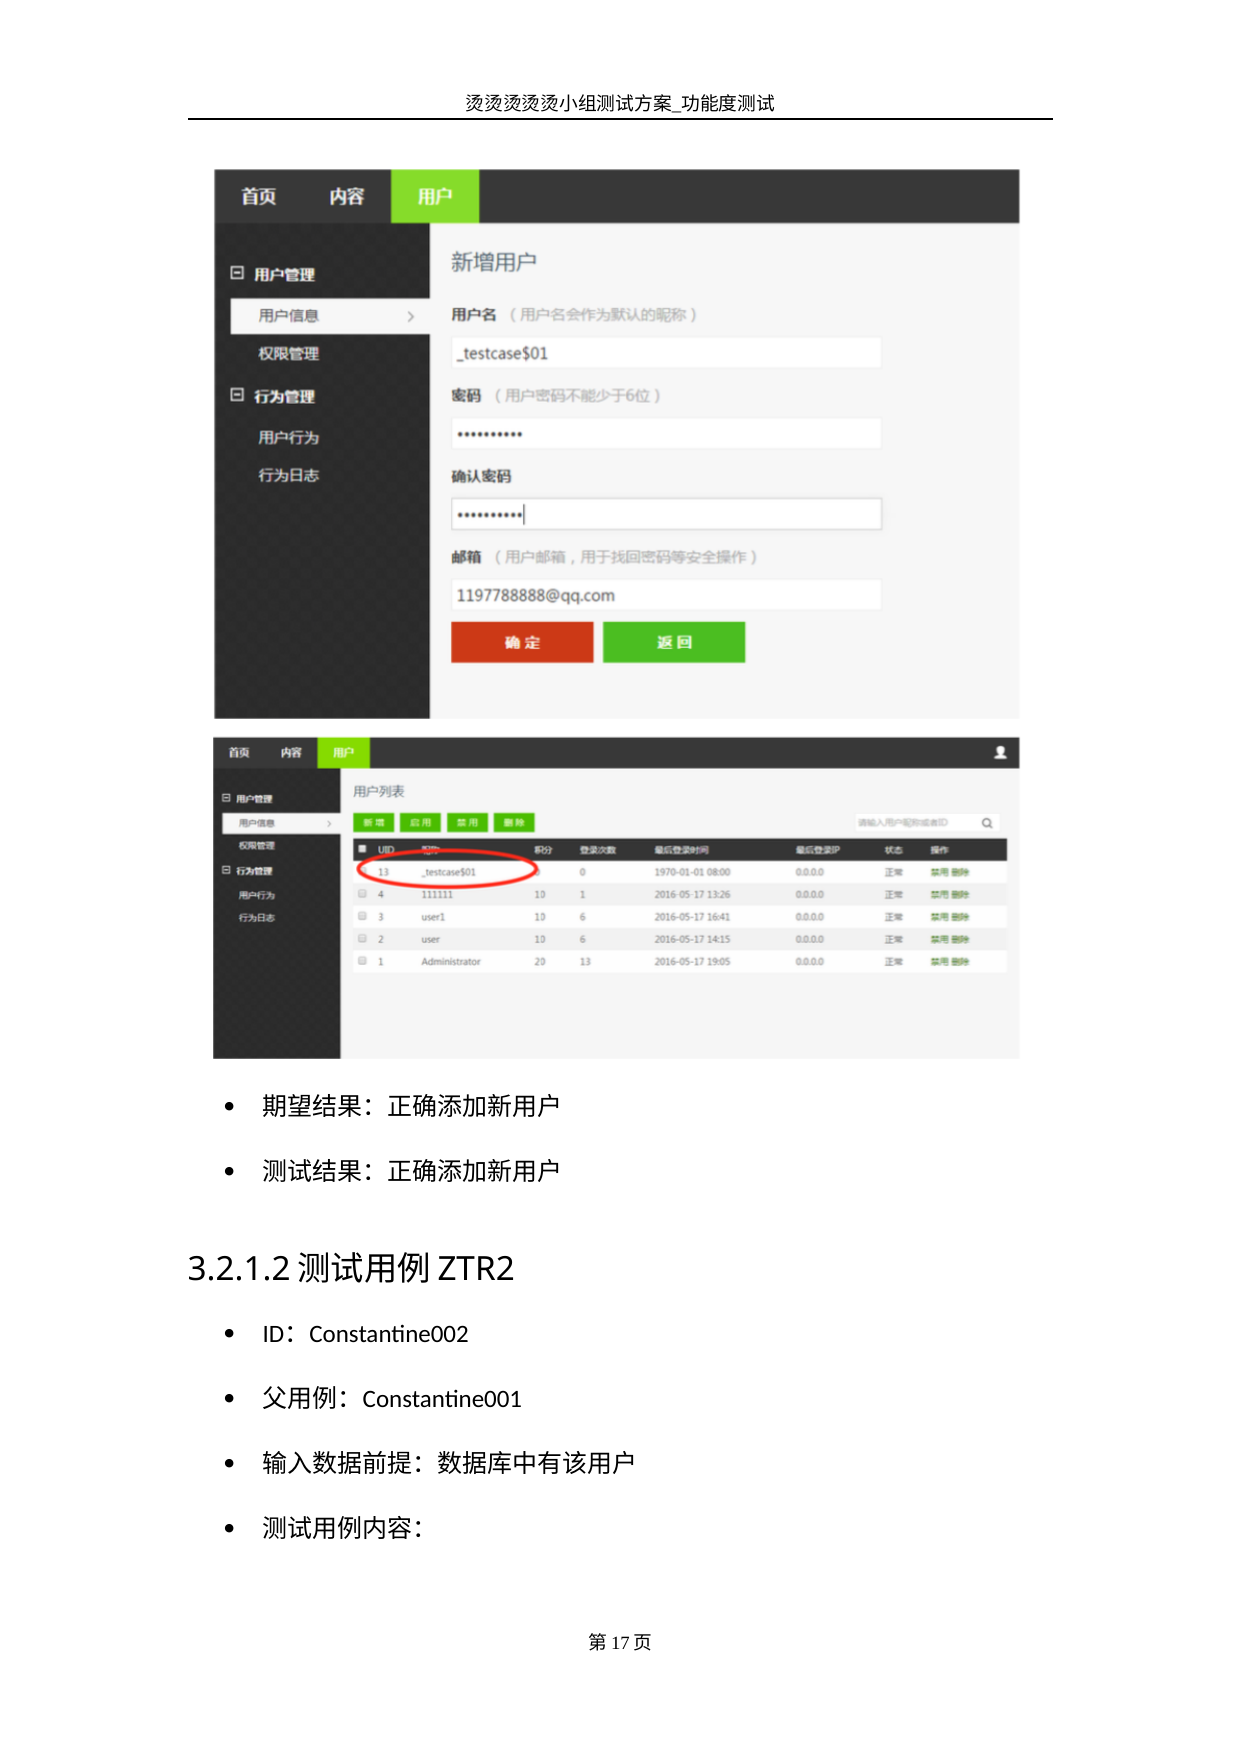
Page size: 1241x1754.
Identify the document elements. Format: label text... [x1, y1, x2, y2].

list 测试结果：正确添加新用户 [225, 1137, 1053, 1202]
list 测试用例内容： [225, 1494, 1053, 1559]
subtitle 3.2.1.2测试用例ZTR2 [187, 1234, 1053, 1299]
list 父用例：Constantine001 [225, 1364, 1053, 1429]
list 期望结果：正确添加新用户 [225, 1072, 1053, 1137]
list ID：Constantine002 [225, 1299, 1053, 1364]
list 输入数据前提：数据库中有该用户 [225, 1429, 1053, 1494]
picture [209, 162, 1031, 1062]
